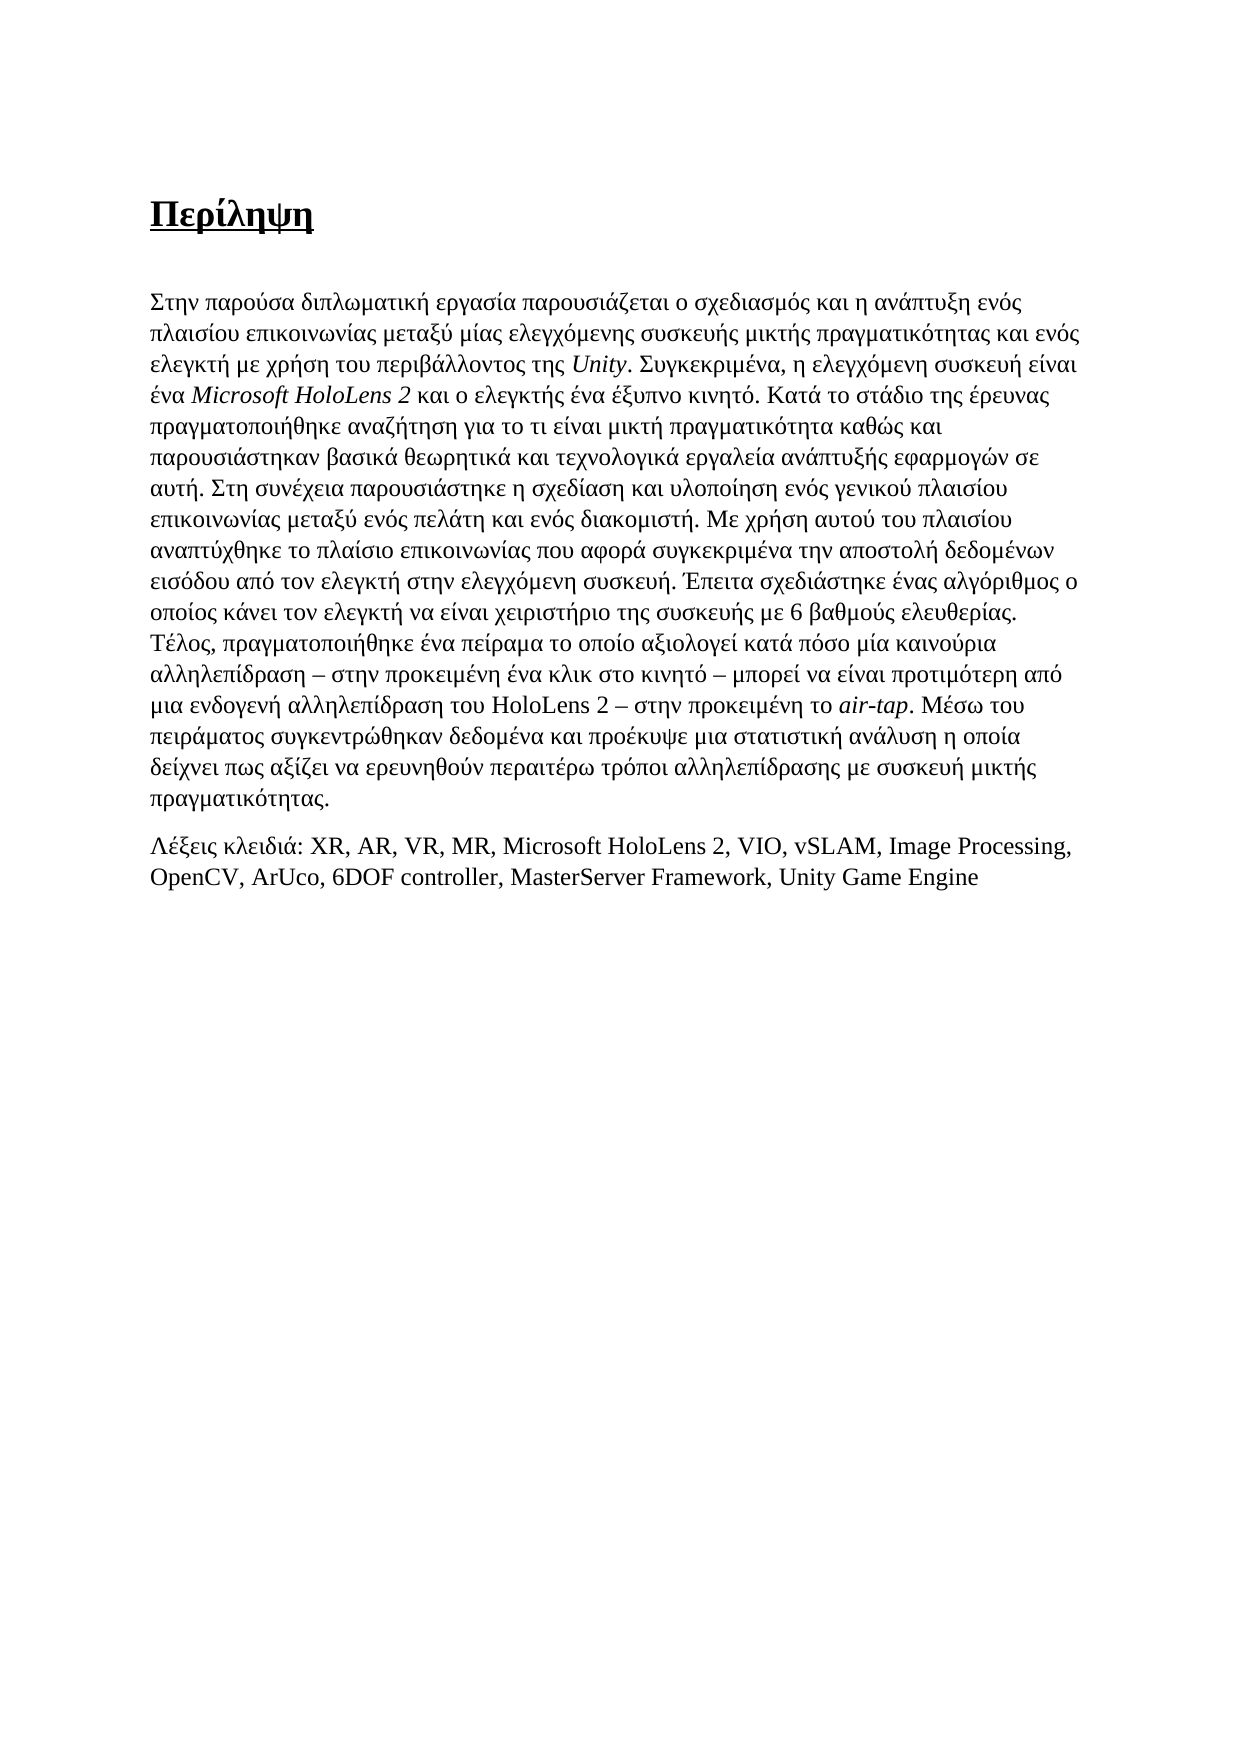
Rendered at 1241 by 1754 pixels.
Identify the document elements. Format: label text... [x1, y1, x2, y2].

text Στην παρούσα διπλωματική εργασία παρουσιάζεται ο σχεδιασμός και η ανάπτυξη ενός πλαισίου επικοινωνίας μεταξύ μίας ελεγχόμενης συσκευής μικτής πραγματικότητας και ενός ελεγκτή με χρήση του περιβάλλοντος της Unity. Συγκεκριμένα, η ελεγχόμενη συσκευή είναι ένα Microsoft HoloLens 2 και ο ελεγκτής ένα έξυπνο κινητό. Κατά το στάδιο της έρευνας πραγματοποιήθηκε αναζήτηση για το τι είναι μικτή πραγματικότητα καθώς και παρουσιάστηκαν βασικά θεωρητικά και τεχνολογικά εργαλεία ανάπτυξής εφαρμογών σε αυτή. Στη συνέχεια παρουσιάστηκε η σχεδίαση και υλοποίηση ενός γενικού πλαισίου επικοινωνίας μεταξύ ενός πελάτη και ενός διακομιστή. Με χρήση αυτού του πλαισίου αναπτύχθηκε το πλαίσιο επικοινωνίας που αφορά συγκεκριμένα την αποστολή δεδομένων εισόδου από τον ελεγκτή στην ελεγχόμενη συσκευή. Έπειτα σχεδιάστηκε ένας αλγόριθμος ο οποίος κάνει τον ελεγκτή να είναι χειριστήριο της συσκευής με 6 βαθμούς ελευθερίας. Τέλος, πραγματοποιήθηκε ένα πείραμα το οποίο αξιολογεί κατά πόσο μία καινούρια αλληλεπίδραση – στην προκειμένη ένα κλικ στο κινητό – μπορεί να είναι προτιμότερη από μια ενδογενή αλληλεπίδραση του HoloLens 2 – στην προκειμένη το air-tap. Μέσω του πειράματος συγκεντρώθηκαν δεδομένα και προέκυψε μια στατιστική ανάλυση η οποία δείχνει πως αξίζει να ερευνηθούν περαιτέρω τρόποι αλληλεπίδρασης με συσκευή μικτής πραγματικότητας. [150, 287, 1090, 812]
text Λέξεις κλειδιά: XR, AR, VR, MR, Microsoft HoloLens 2, VIO, vSLAM, Image Processing, OpenCV, ArUco, 6DOF controller, MasterServer Framework, Unity Game Engine [150, 831, 1090, 891]
subtitle Περίληψη [150, 192, 1090, 235]
